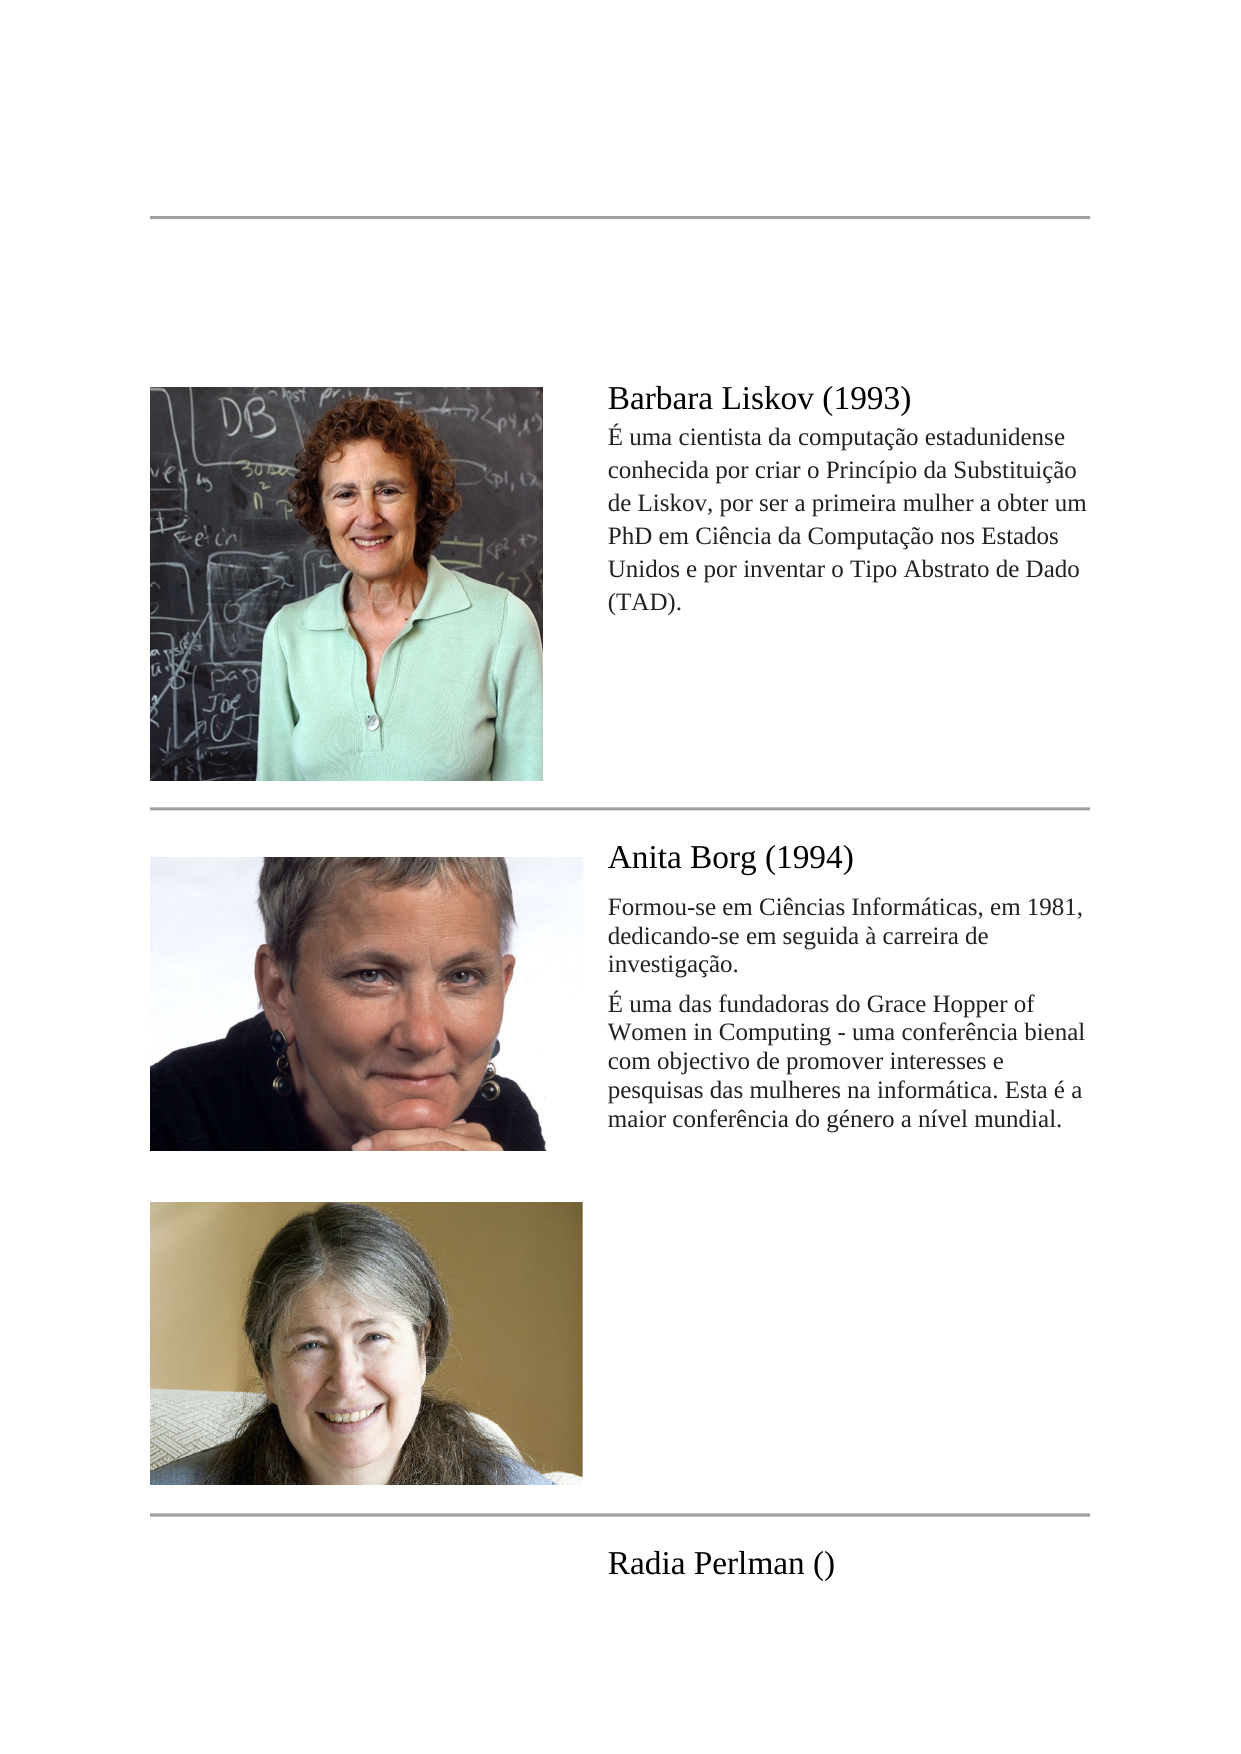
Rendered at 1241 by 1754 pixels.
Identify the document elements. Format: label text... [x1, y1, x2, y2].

text É uma das fundadoras do Grace Hopper of Women in Computing - uma conferência bienal com objectivo de promover interesses e pesquisas das mulheres na informática. Esta é a maior conferência do género a nível mundial. [608, 989, 1090, 1132]
picture [150, 1202, 583, 1485]
text Formou-se em Ciências Informáticas, em 1981, dedicando-se em seguida à carreira de investigação. [608, 892, 1090, 978]
text Radia Perlman () [608, 1544, 1090, 1582]
text Anita Borg (1994) [608, 837, 1090, 876]
text É uma cientista da computação estadunidense conhecida por criar o Princípio da Substituição de Liskov, por ser a primeira mulher a obter um PhD em Ciência da Computação nos Estados Unidos e por inventar o Tipo Abstrato de Dado (TAD). [608, 422, 1090, 616]
picture [150, 857, 584, 1151]
text Barbara Liskov (1993) [608, 378, 1090, 417]
picture [150, 387, 543, 781]
